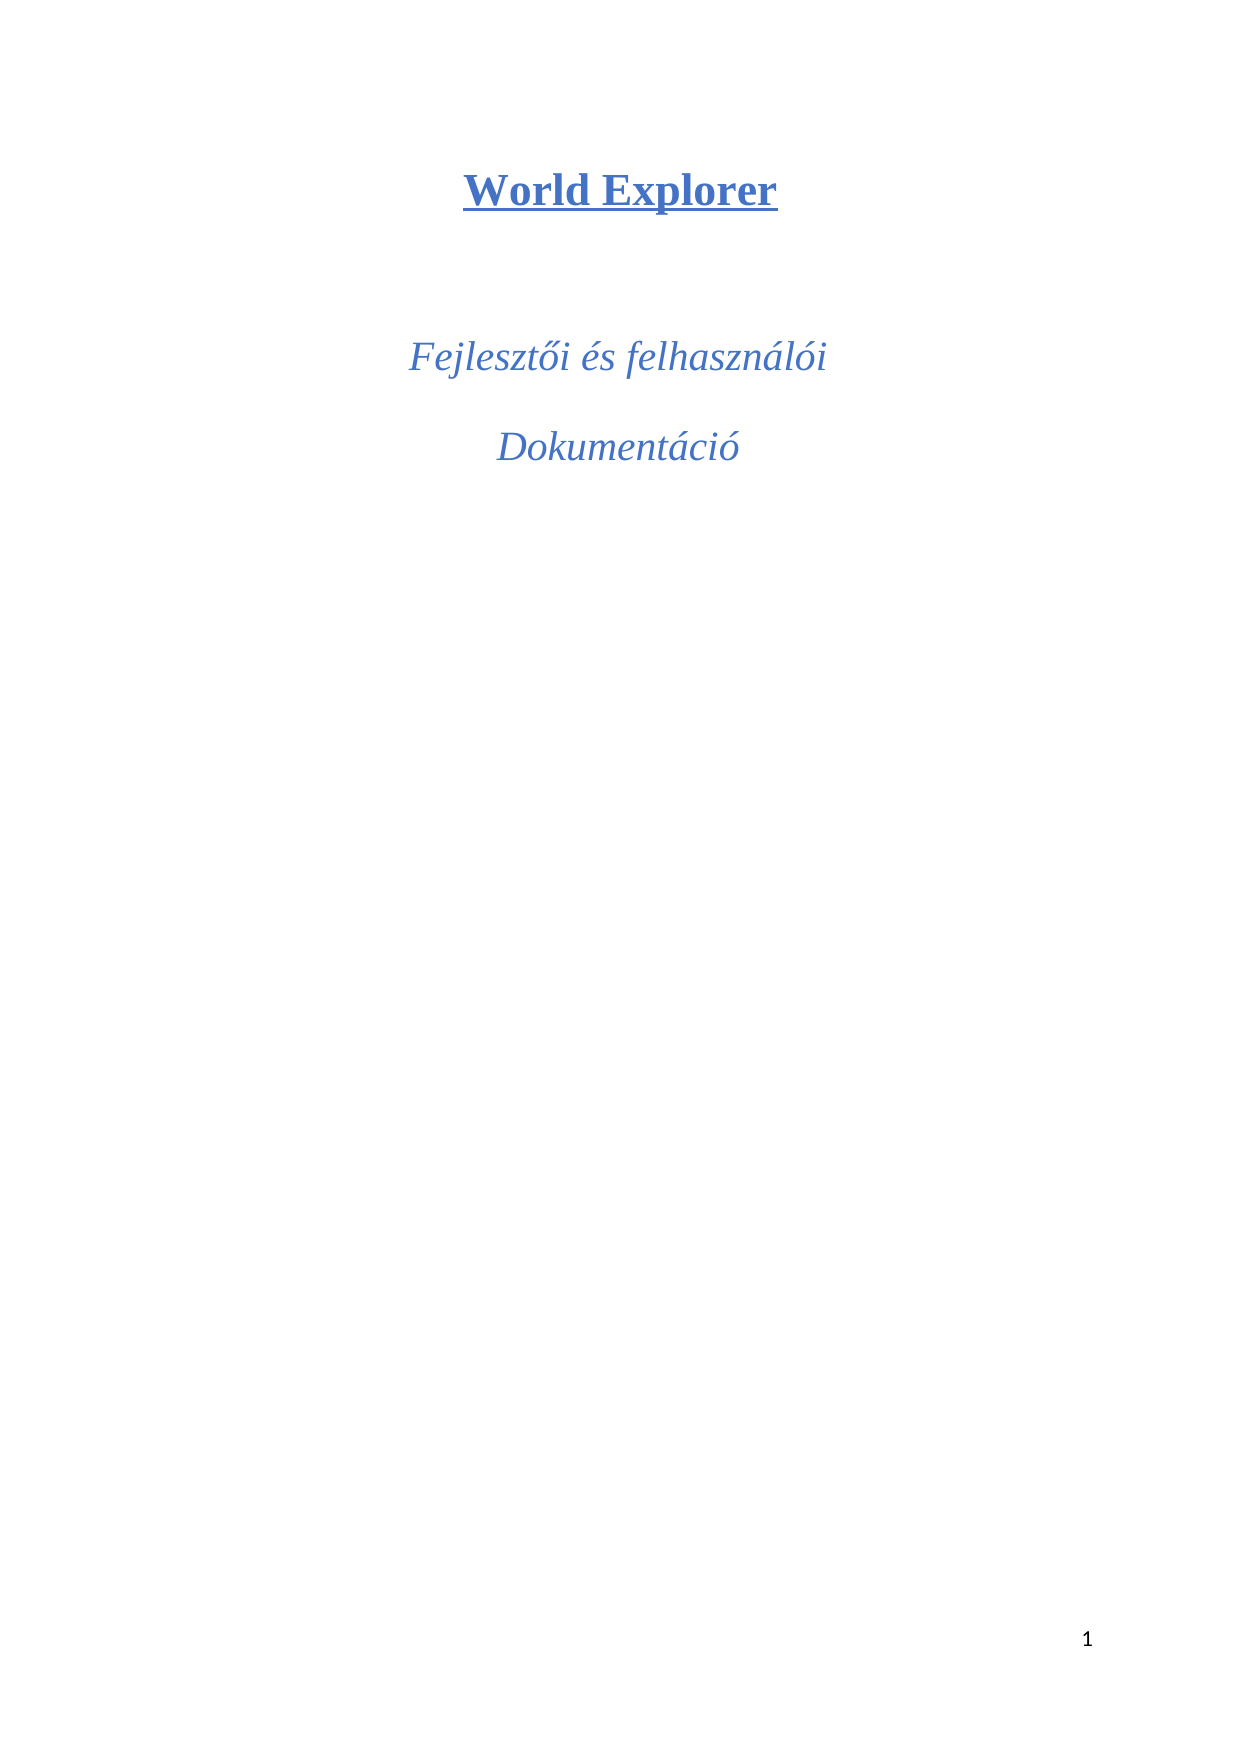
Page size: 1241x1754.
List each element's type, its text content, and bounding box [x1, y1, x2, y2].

text Dokumentáció [148, 421, 1093, 469]
text World Explorer [148, 162, 1093, 215]
text Fejlesztői és felhasználói [148, 332, 1093, 380]
